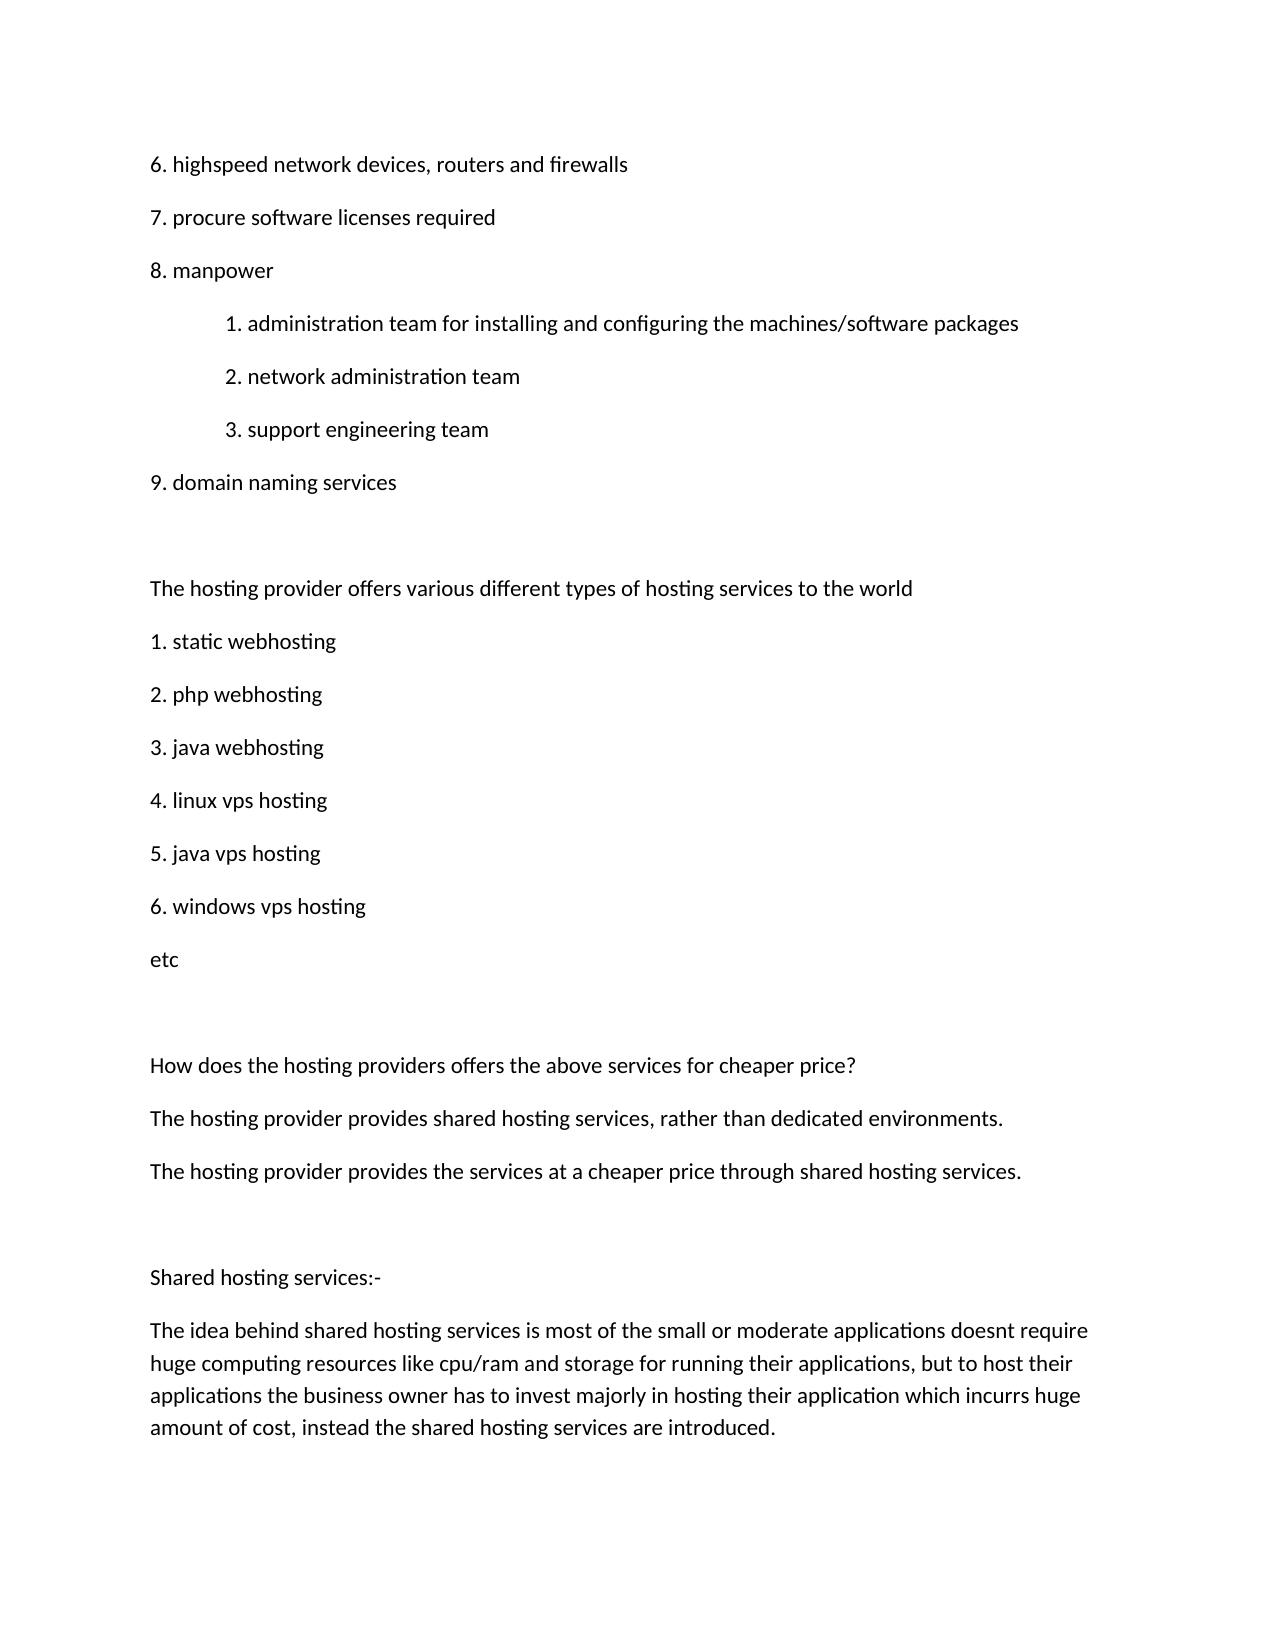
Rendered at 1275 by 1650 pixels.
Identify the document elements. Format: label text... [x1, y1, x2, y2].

text 5. java vps hosting [150, 839, 1125, 867]
text 8. manpower [150, 256, 1125, 284]
text The idea behind shared hosting services is most of the small or moderate applications doesnt require huge computing resources like cpu/ram and storage for running their applications, but to host their applications the business owner has to invest majorly in hosting their application which incurrs huge amount of cost, instead the shared hosting services are introduced. [150, 1316, 1125, 1441]
text 7. procure software licenses required [150, 203, 1125, 231]
text 2. network administration team [150, 362, 1125, 390]
text 1. administration team for installing and configuring the machines/software packages [150, 309, 1125, 337]
text How does the hosting providers offers the above services for cheaper price? [150, 1051, 1125, 1079]
text The hosting provider provides the services at a cheaper price through shared hosting services. [150, 1157, 1125, 1185]
text The hosting provider provides shared hosting services, rather than dedicated environments. [150, 1104, 1125, 1132]
text 3. support engineering team [150, 415, 1125, 443]
text etc [150, 945, 1125, 973]
text 3. java webhosting [150, 733, 1125, 761]
text 1. static webhosting [150, 627, 1125, 655]
text The hosting provider offers various different types of hosting services to the world [150, 574, 1125, 602]
text 6. highspeed network devices, routers and firewalls [150, 150, 1125, 178]
text 9. domain naming services [150, 468, 1125, 496]
text 4. linux vps hosting [150, 786, 1125, 814]
text 2. php webhosting [150, 680, 1125, 708]
text Shared hosting services:- [150, 1263, 1125, 1291]
text 6. windows vps hosting [150, 892, 1125, 920]
